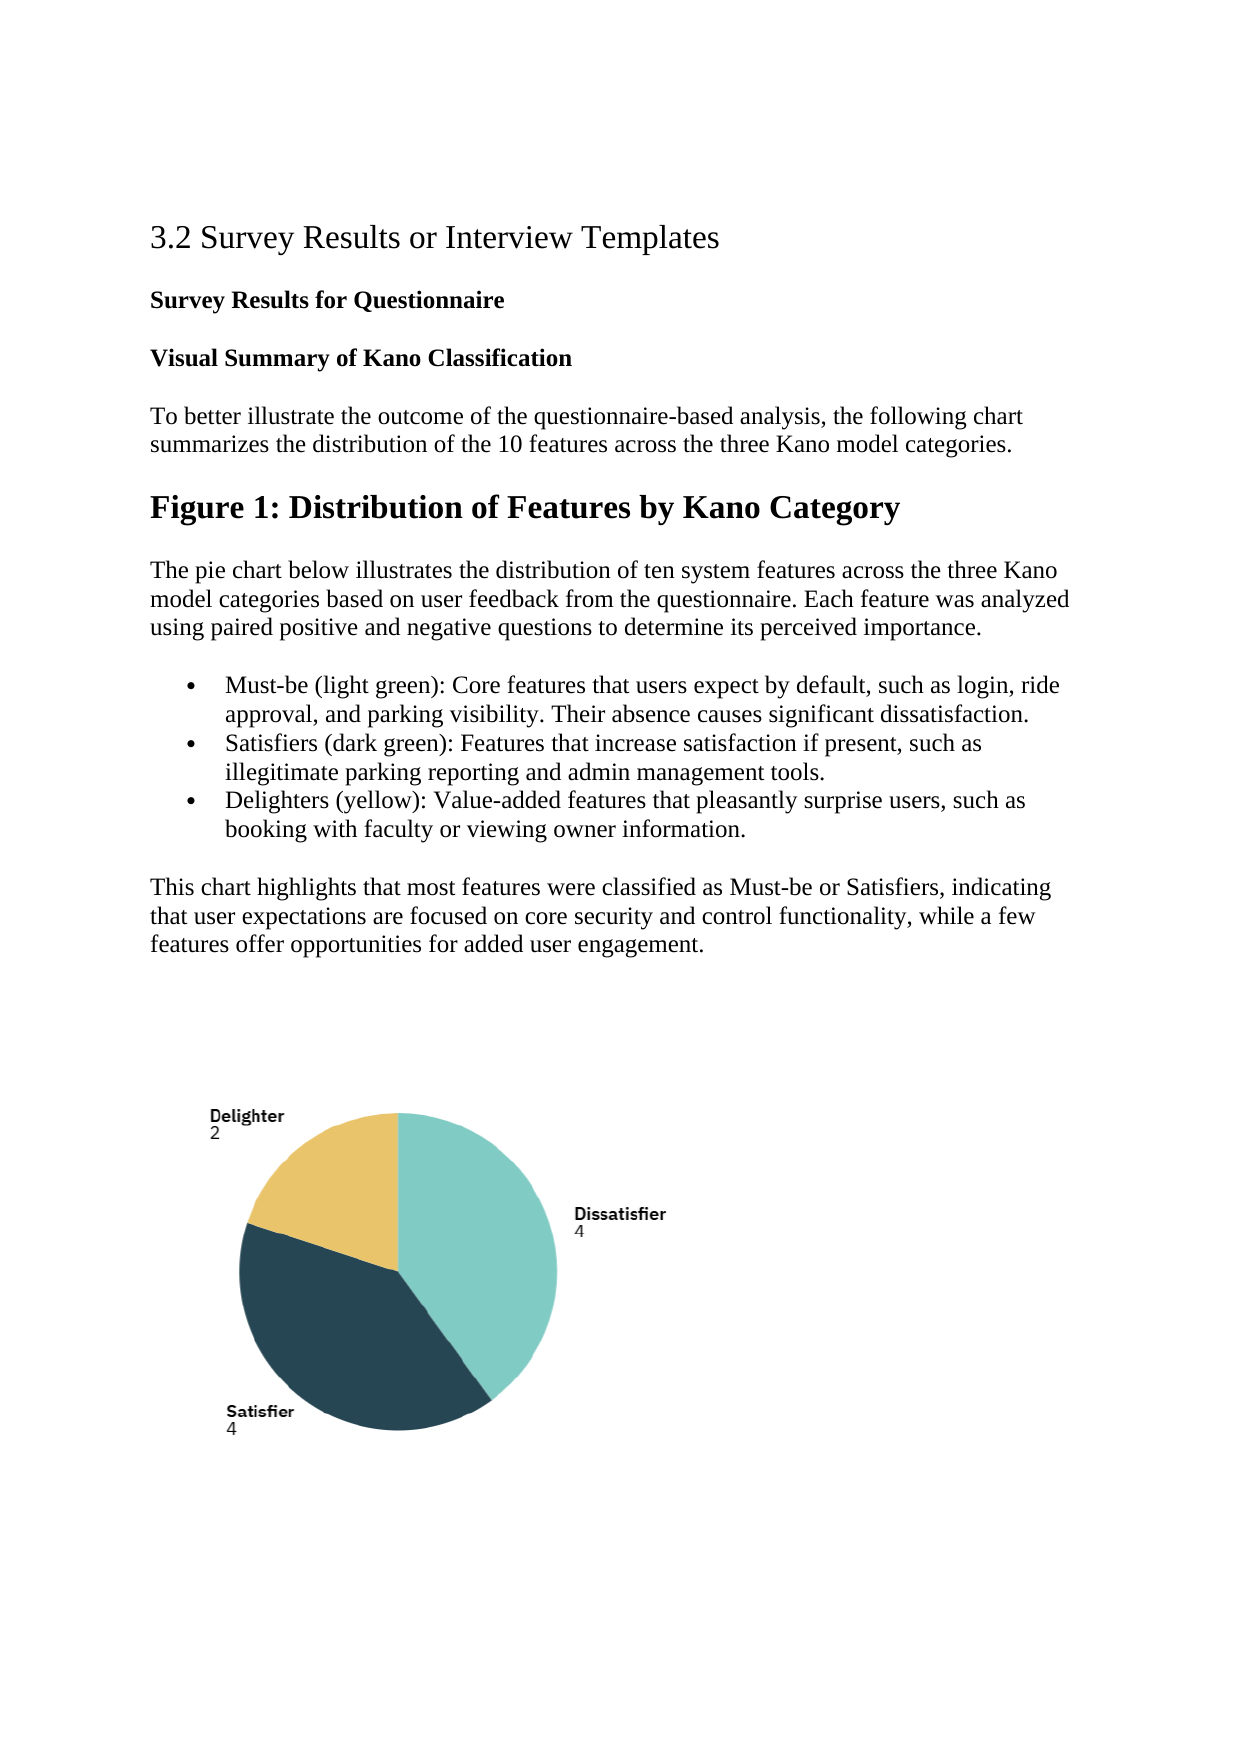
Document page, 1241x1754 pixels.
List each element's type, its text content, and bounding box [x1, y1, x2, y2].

list Must-be (light green): Core features that users expect by default, such as login, ride approval, and parking visibility. Their absence causes significant dissatisfaction. [187, 670, 1090, 728]
text The pie chart below illustrates the distribution of ten system features across the three Kano model categories based on user feedback from the questionnaire. Each feature was analyzed using paired positive and negative questions to determine its perceived importance. [150, 555, 1090, 641]
picture [150, 1055, 705, 1485]
text To better illustrate the outcome of the questionnaire-based analysis, the following chart summarizes the distribution of the 10 features across the three Kano model categories. [150, 401, 1090, 458]
text Visual Summary of Kano Classification [150, 343, 1090, 372]
text This chart highlights that most features were classified as Must-be or Satisfiers, indicating that user expectations are focused on core security and control functionality, while a few features offer opportunities for added user engagement. [150, 872, 1090, 958]
list Satisfiers (dark green): Features that increase satisfaction if present, such as illegitimate parking reporting and admin management tools. [187, 728, 1090, 785]
text Figure 1: Distribution of Features by Kano Category [150, 487, 1090, 526]
text Survey Results for Questionnaire [150, 285, 1090, 314]
list Delighters (yellow): Value-added features that pleasantly surprise users, such as booking with faculty or viewing owner information. [187, 785, 1090, 843]
text 3.2 Survey Results or Interview Templates [150, 179, 1090, 256]
